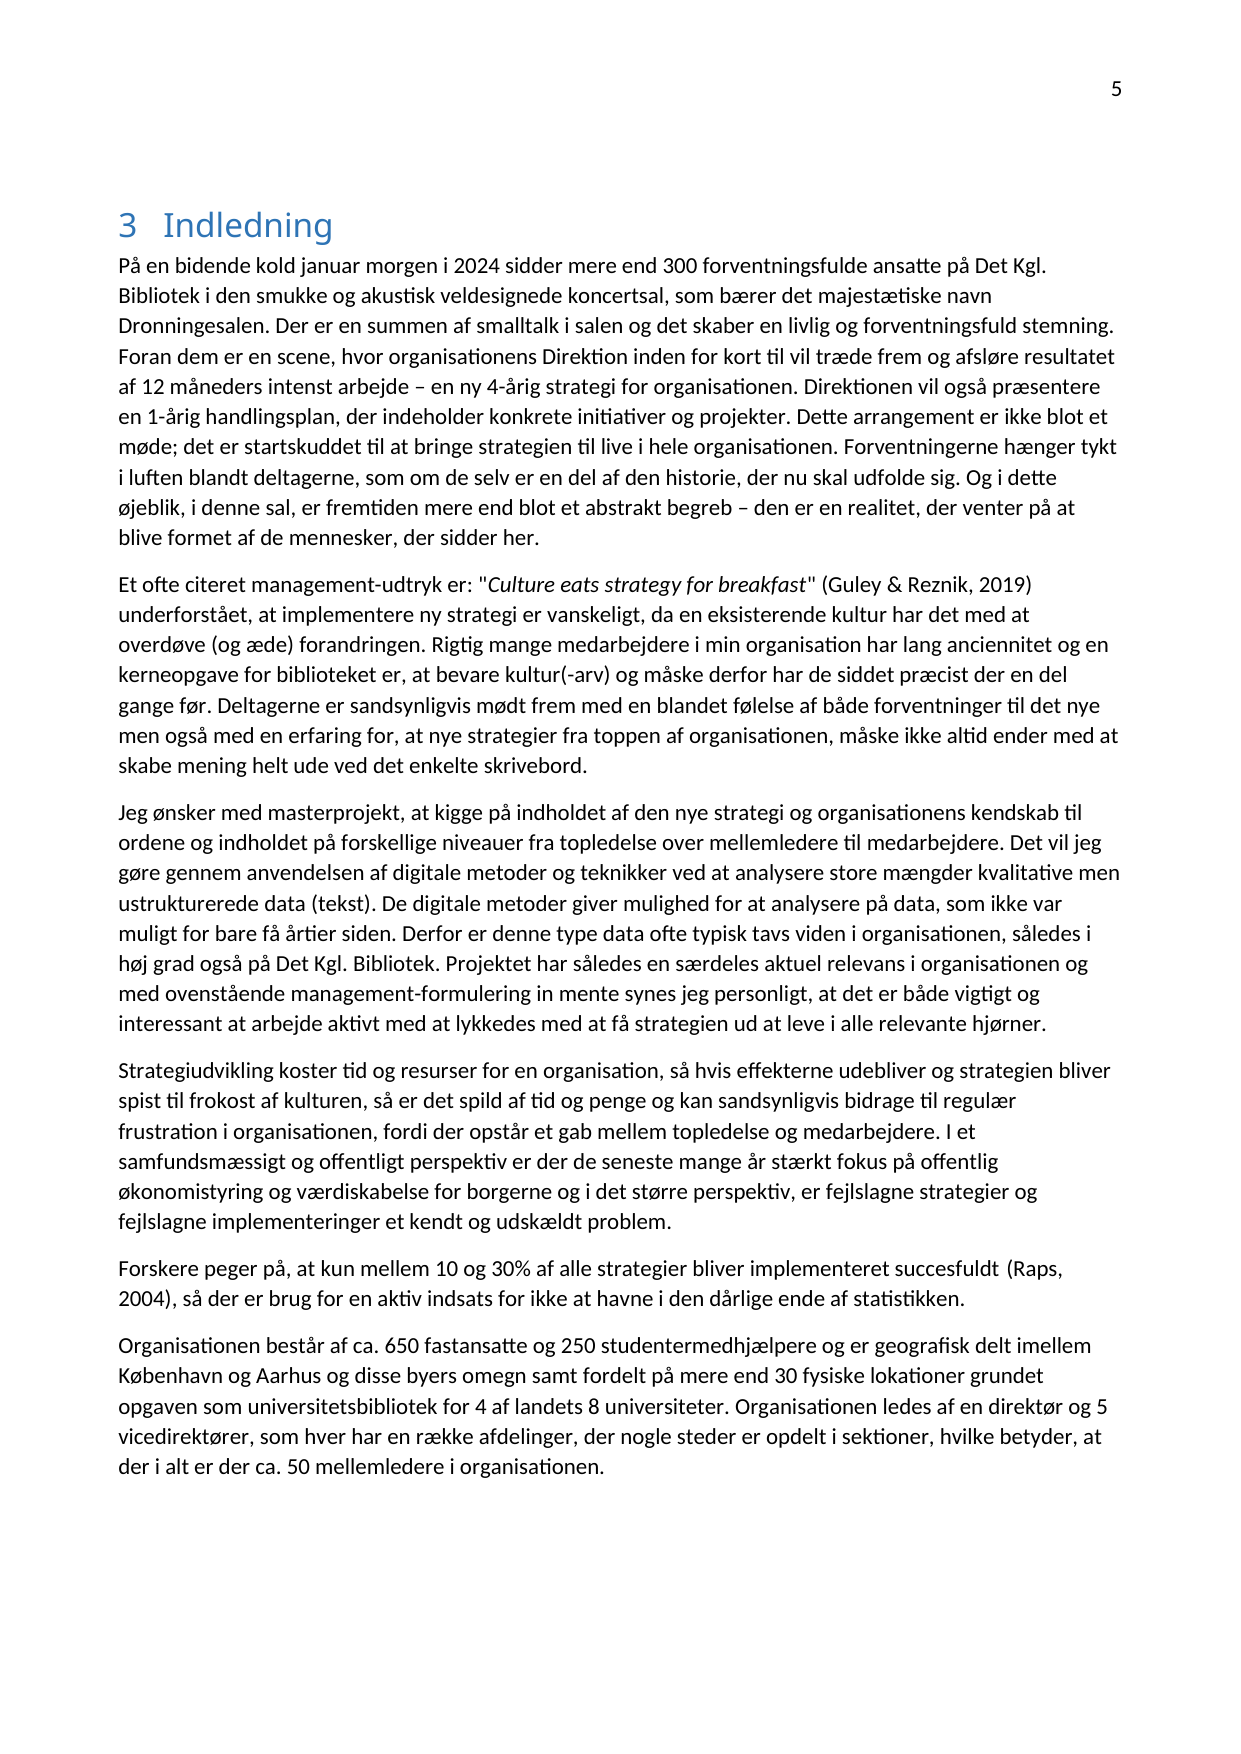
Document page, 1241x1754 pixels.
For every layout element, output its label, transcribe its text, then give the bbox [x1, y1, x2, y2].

text Forskere peger på, at kun mellem 10 og 30% af alle strategier bliver implementeret succesfuldt (Raps, 2004), så der er brug for en aktiv indsats for ikke at havne i den dårlige ende af statistikken. [118, 1254, 1122, 1312]
text På en bidende kold januar morgen i 2024 sidder mere end 300 forventningsfulde ansatte på Det Kgl. Bibliotek i den smukke og akustisk veldesignede koncertsal, som bærer det majestætiske navn Dronningesalen. Der er en summen af smalltalk i salen og det skaber en livlig og forventningsfuld stemning. Foran dem er en scene, hvor organisationens Direktion inden for kort til vil træde frem og afsløre resultatet af 12 måneders intenst arbejde – en ny 4-årig strategi for organisationen. Direktionen vil også præsentere en 1-årig handlingsplan, der indeholder konkrete initiativer og projekter. Dette arrangement er ikke blot et møde; det er startskuddet til at bringe strategien til live i hele organisationen. Forventningerne hænger tykt i luften blandt deltagerne, som om de selv er en del af den historie, der nu skal udfolde sig. Og i dette øjeblik, i denne sal, er fremtiden mere end blot et abstrakt begreb – den er en realitet, der venter på at blive formet af de mennesker, der sidder her. [118, 251, 1122, 551]
subtitle Indledning [118, 202, 1122, 248]
text Organisationen består af ca. 650 fastansatte og 250 studentermedhjælpere og er geografisk delt imellem København og Aarhus og disse byers omegn samt fordelt på mere end 30 fysiske lokationer grundet opgaven som universitetsbibliotek for 4 af landets 8 universiteter. Organisationen ledes af en direktør og 5 vicedirektører, som hver har en række afdelinger, der nogle steder er opdelt i sektioner, hvilke betyder, at der i alt er der ca. 50 mellemledere i organisationen. [118, 1331, 1122, 1480]
text Jeg ønsker med masterprojekt, at kigge på indholdet af den nye strategi og organisationens kendskab til ordene og indholdet på forskellige niveauer fra topledelse over mellemledere til medarbejdere. Det vil jeg gøre gennem anvendelsen af digitale metoder og teknikker ved at analysere store mængder kvalitative men ustrukturerede data (tekst). De digitale metoder giver mulighed for at analysere på data, som ikke var muligt for bare få årtier siden. Derfor er denne type data ofte typisk tavs viden i organisationen, således i høj grad også på Det Kgl. Bibliotek. Projektet har således en særdeles aktuel relevans i organisationen og med ovenstående management-formulering in mente synes jeg personligt, at det er både vigtigt og interessant at arbejde aktivt med at lykkedes med at få strategien ud at leve i alle relevante hjørner. [118, 798, 1122, 1037]
text Et ofte citeret management-udtryk er: "Culture eats strategy for breakfast" (Guley & Reznik, 2019) underforstået, at implementere ny strategi er vanskeligt, da en eksisterende kultur har det med at overdøve (og æde) forandringen. Rigtig mange medarbejdere i min organisation har lang anciennitet og en kerneopgave for biblioteket er, at bevare kultur(-arv) og måske derfor har de siddet præcist der en del gange før. Deltagerne er sandsynligvis mødt frem med en blandet følelse af både forventninger til det nye men også med en erfaring for, at nye strategier fra toppen af organisationen, måske ikke altid ender med at skabe mening helt ude ved det enkelte skrivebord. [118, 570, 1122, 779]
text Strategiudvikling koster tid og resurser for en organisation, så hvis effekterne udebliver og strategien bliver spist til frokost af kulturen, så er det spild af tid og penge og kan sandsynligvis bidrage til regulær frustration i organisationen, fordi der opstår et gab mellem topledelse og medarbejdere. I et samfundsmæssigt og offentligt perspektiv er der de seneste mange år stærkt fokus på offentlig økonomistyring og værdiskabelse for borgerne og i det større perspektiv, er fejlslagne strategier og fejlslagne implementeringer et kendt og udskældt problem. [118, 1056, 1122, 1235]
